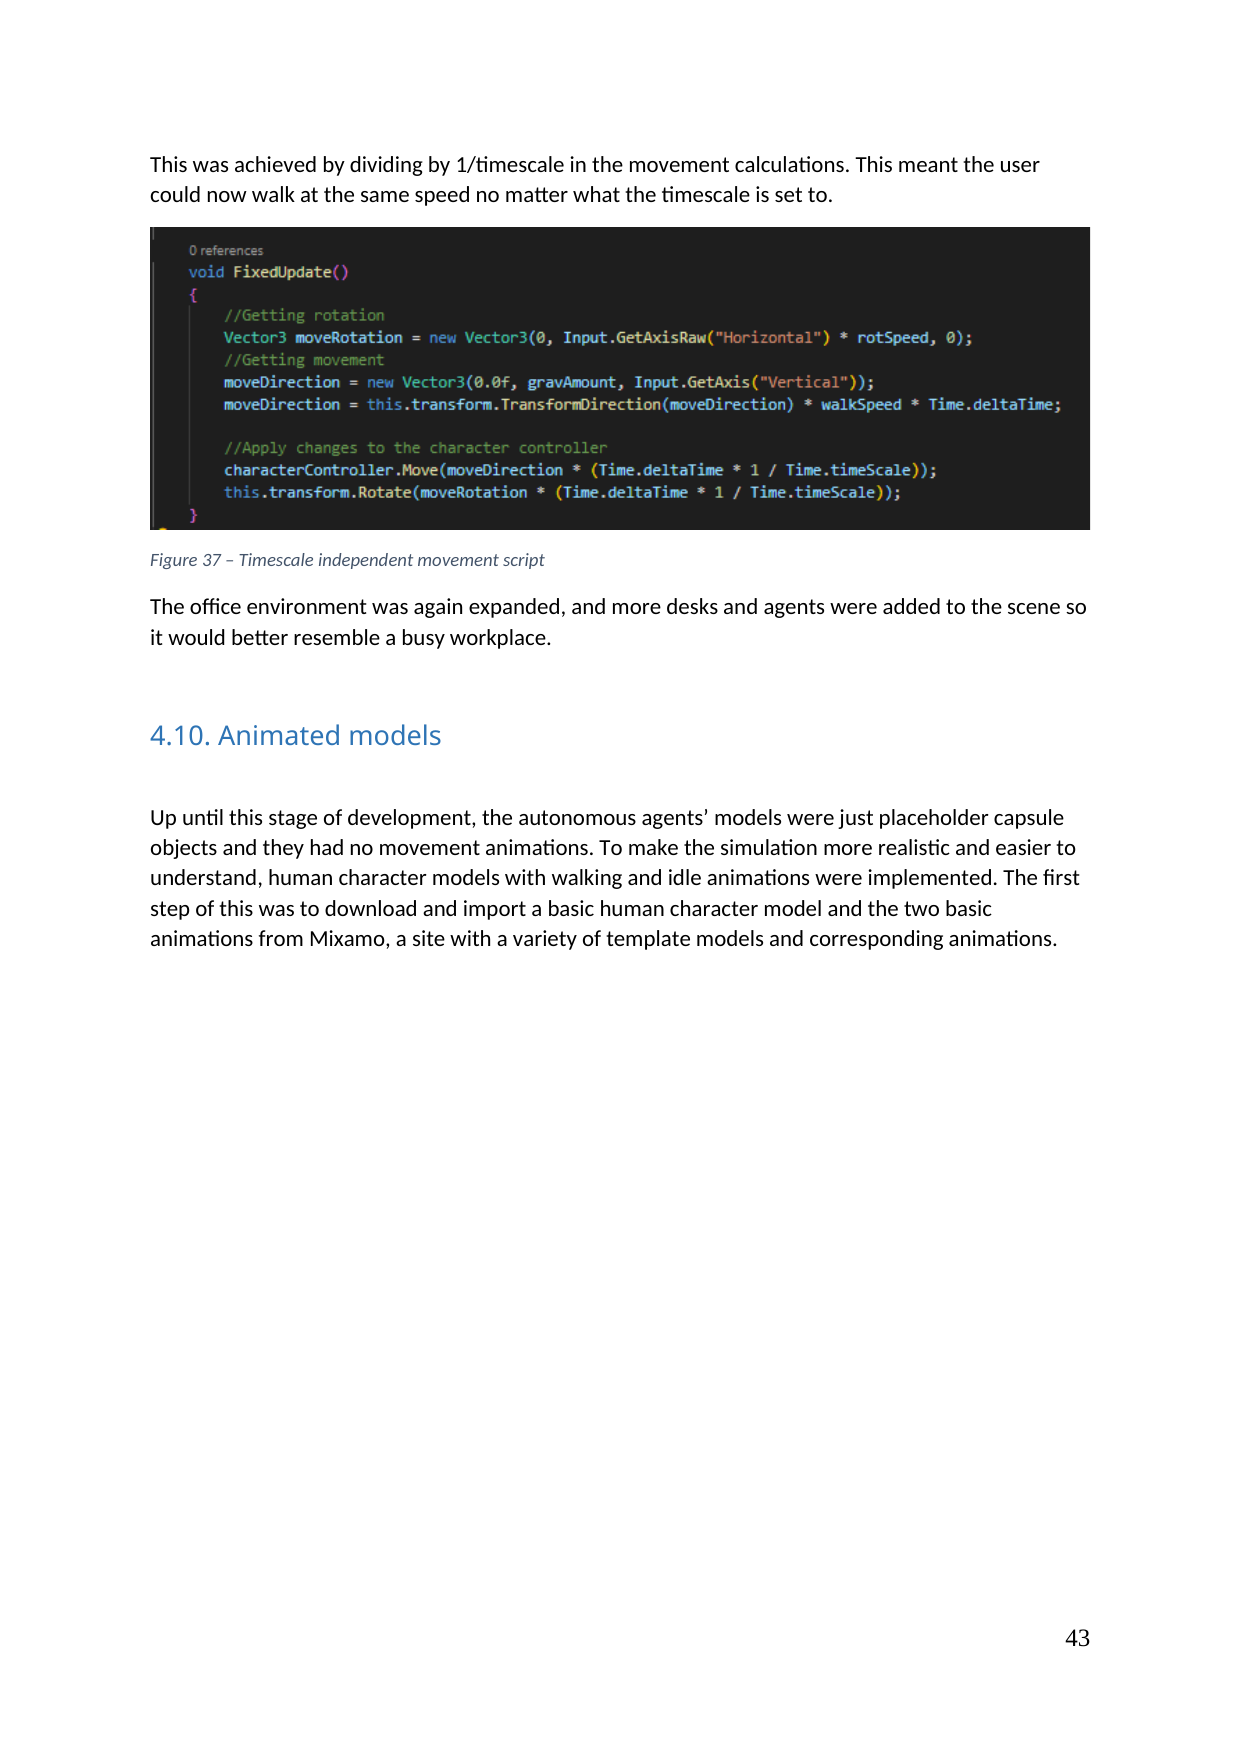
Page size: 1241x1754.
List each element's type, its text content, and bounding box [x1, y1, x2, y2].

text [150, 150, 1090, 208]
text Up until this stage of development, the autonomous agents’ models were just placeholder capsule objects and they had no movement animations. To make the simulation more realistic and easier to understand, human character models with walking and idle animations were implemented. The first step of this was to download and import a basic human character model and the two basic animations from Mixamo, a site with a variety of template models and corresponding animations. [150, 803, 1090, 952]
text The office environment was again expanded, and more desks and agents were added to the scene so it would better resemble a busy workplace. [150, 592, 1090, 651]
picture [150, 227, 1091, 530]
subtitle 4.10. Animated models [150, 716, 1090, 753]
